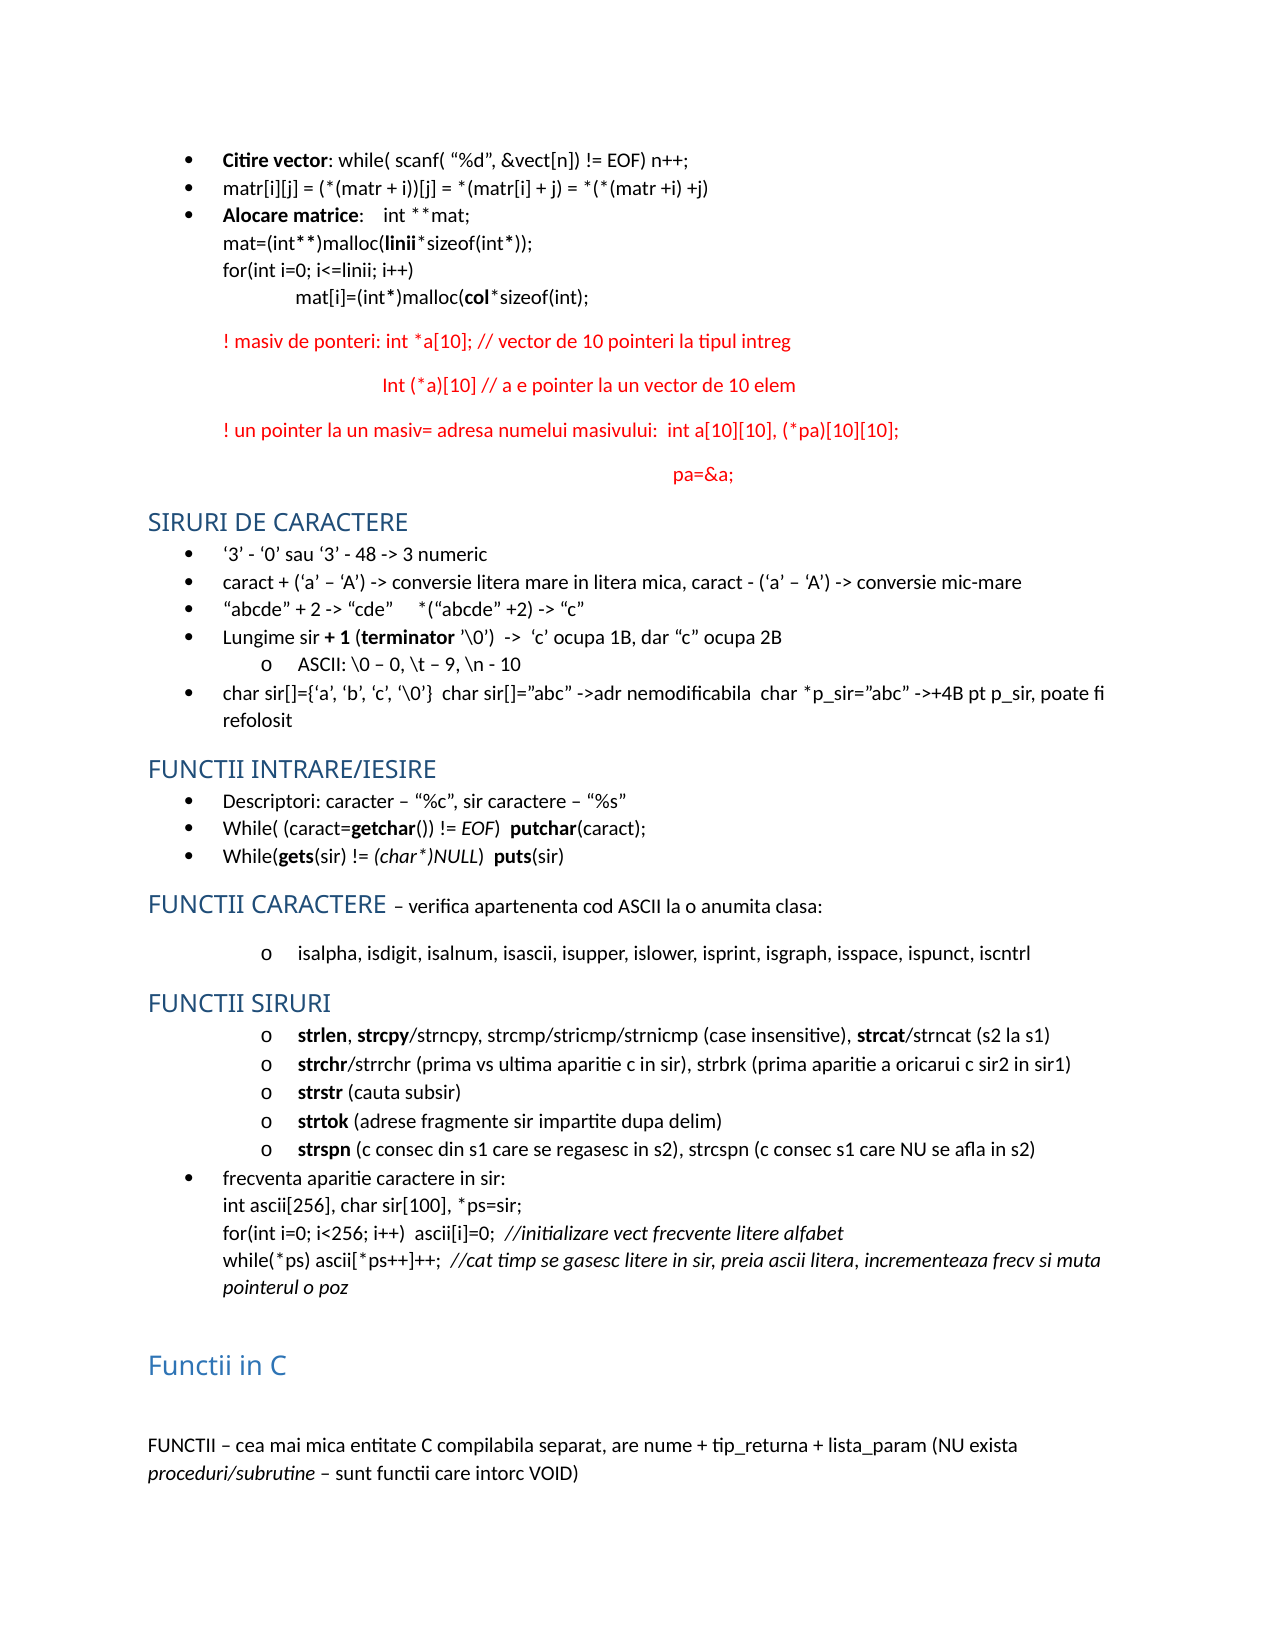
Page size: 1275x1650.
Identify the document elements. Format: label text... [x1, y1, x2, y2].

list Citire vector: while( scanf( “%d”, &vect[n]) != EOF) n++; [185, 148, 1127, 173]
list strchr/strrchr (prima vs ultima aparitie c in sir), strbrk (prima aparitie a oricarui c sir2 in sir1) [260, 1051, 1127, 1077]
text FUNCTII – cea mai mica entitate C compilabila separat, are nume + tip_returna + lista_param (NU exista proceduri/subrutine – sunt functii care intorc VOID) [148, 1433, 1127, 1486]
list matr[i][j] = (*(matr + i))[j] = *(matr[i] + j) = *(*(matr +i) +j) [185, 175, 1127, 200]
text ! un pointer la un masiv= adresa numelui masivului: int a[10][10], (*pa)[10][10]; [148, 417, 1127, 442]
text Int (*a)[10] // a e pointer la un vector de 10 elem [148, 373, 1127, 398]
list ASCII: \0 – 0, \t – 9, \n - 10 [260, 651, 1127, 678]
list strtok (adrese fragmente sir impartite dupa delim) [260, 1108, 1127, 1134]
list mat=(int**)malloc(linii*sizeof(int*)); [223, 230, 1127, 255]
list ‘3’ - ‘0’ sau ‘3’ - 48 -> 3 numeric [185, 542, 1127, 567]
subtitle Functii in C [148, 1346, 1127, 1383]
list mat[i]=(int*)malloc(col*sizeof(int); [223, 284, 1127, 310]
list Descriptori: caracter – “%c”, sir caractere – “%s” [185, 788, 1127, 813]
list While( (caract=getchar()) != EOF) putchar(caract); [185, 815, 1127, 841]
list strlen, strcpy/strncpy, strcmp/stricmp/strnicmp (case insensitive), strcat/strncat (s2 la s1) [260, 1022, 1127, 1049]
list char sir[]={‘a’, ‘b’, ‘c’, ‘\0’} char sir[]=”abc” ->adr nemodificabila char *p_sir=”abc” ->+4B pt p_sir, poate fi refolosit [185, 680, 1127, 733]
subtitle FUNCTII SIRURI [148, 986, 1127, 1019]
list isalpha, isdigit, isalnum, isascii, isupper, islower, isprint, isgraph, isspace, ispunct, iscntrl [260, 940, 1127, 967]
list strstr (cauta subsir) [260, 1079, 1127, 1106]
list “abcde” + 2 -> “cde” *(“abcde” +2) -> “c” [185, 596, 1127, 622]
subtitle SIRURI DE CARACTERE [148, 505, 1127, 539]
list caract + (‘a’ – ‘A’) -> conversie litera mare in litera mica, caract - (‘a’ – ‘A’) -> conversie mic-mare [185, 569, 1127, 594]
list strspn (c consec din s1 care se regasesc in s2), strcspn (c consec s1 care NU se afla in s2) [260, 1136, 1127, 1163]
list while(*ps) ascii[*ps++]++; //cat timp se gasesc litere in sir, preia ascii litera, incrementeaza frecv si muta pointerul o poz [223, 1247, 1127, 1300]
list Alocare matrice: int **mat; [185, 202, 1127, 228]
list for(int i=0; i<256; i++) ascii[i]=0; //initializare vect frecvente litere alfabet [223, 1220, 1127, 1245]
text ! masiv de ponteri: int *a[10]; // vector de 10 pointeri la tipul intreg [148, 329, 1127, 354]
list frecventa aparitie caractere in sir: [185, 1165, 1127, 1190]
list for(int i=0; i<=linii; i++) [223, 257, 1127, 283]
list While(gets(sir) != (char*)NULL) puts(sir) [185, 843, 1127, 868]
text FUNCTII CARACTERE – verifica apartenenta cod ASCII la o anumita clasa: [148, 887, 1127, 921]
subtitle FUNCTII INTRARE/IESIRE [148, 751, 1127, 785]
list int ascii[256], char sir[100], *ps=sir; [223, 1192, 1127, 1218]
list Lungime sir + 1 (terminator ’\0’) -> ‘c’ ocupa 1B, dar “c” ocupa 2B [185, 624, 1127, 649]
text pa=&a; [148, 461, 1127, 486]
